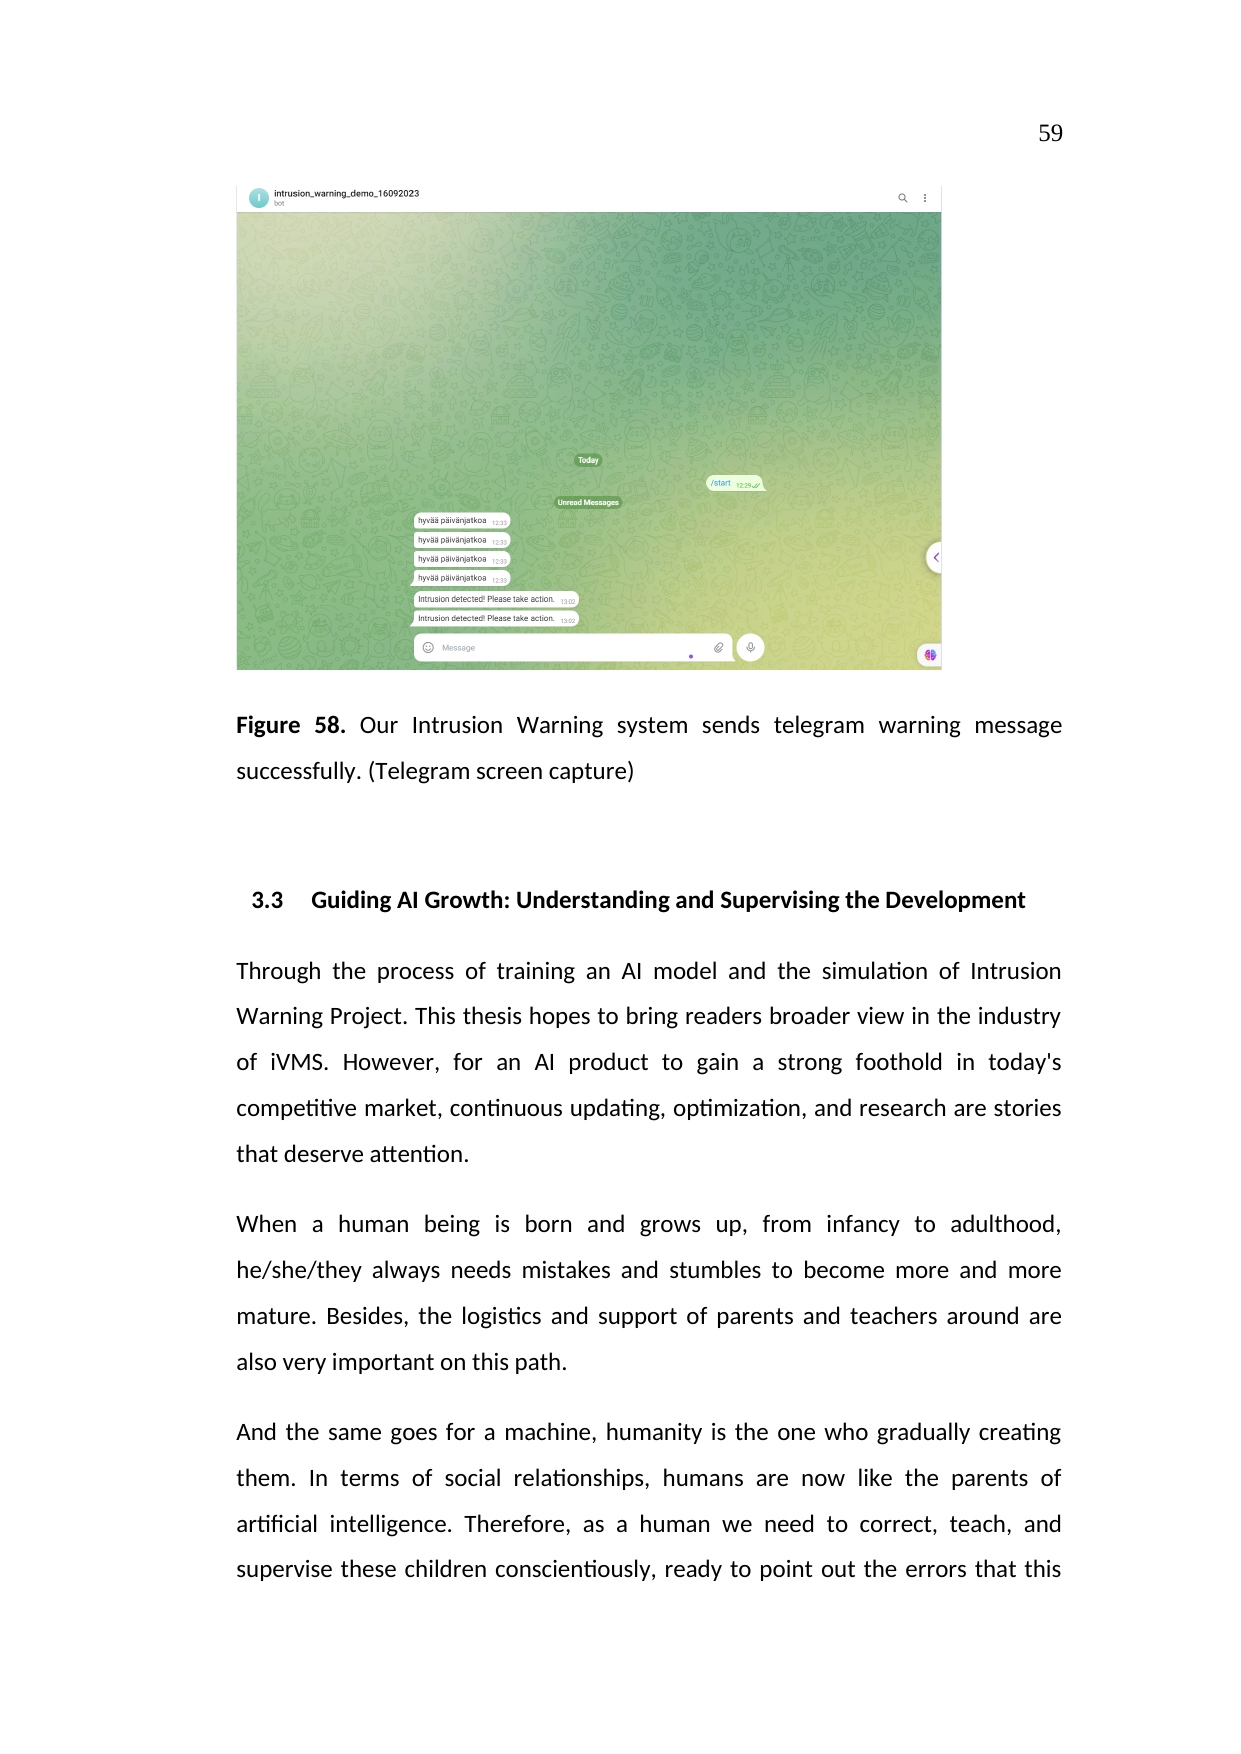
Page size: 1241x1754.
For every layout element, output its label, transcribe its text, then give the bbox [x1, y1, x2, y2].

text Through the process of training an AI model and the simulation of Intrusion Warning Project. This thesis hopes to bring readers broader view in the industry of iVMS. However, for an AI product to gain a strong foothold in today's competitive market, continuous updating, optimization, and research are stories that deserve attention. [236, 955, 1063, 1168]
text When a human being is born and grows up, from infancy to adulthood, he/she/they always needs mistakes and stumbles to become more and more mature. Besides, the logistics and support of parents and teachers around are also very important on this path. [236, 1208, 1063, 1376]
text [236, 1416, 1063, 1584]
subtitle Guiding AI Growth: Understanding and Supervising the Development [251, 884, 1122, 914]
picture [236, 186, 942, 670]
text Figure 58. Our Intrusion Warning system sends telegram warning message successfully. (Telegram screen capture) [236, 709, 1063, 786]
